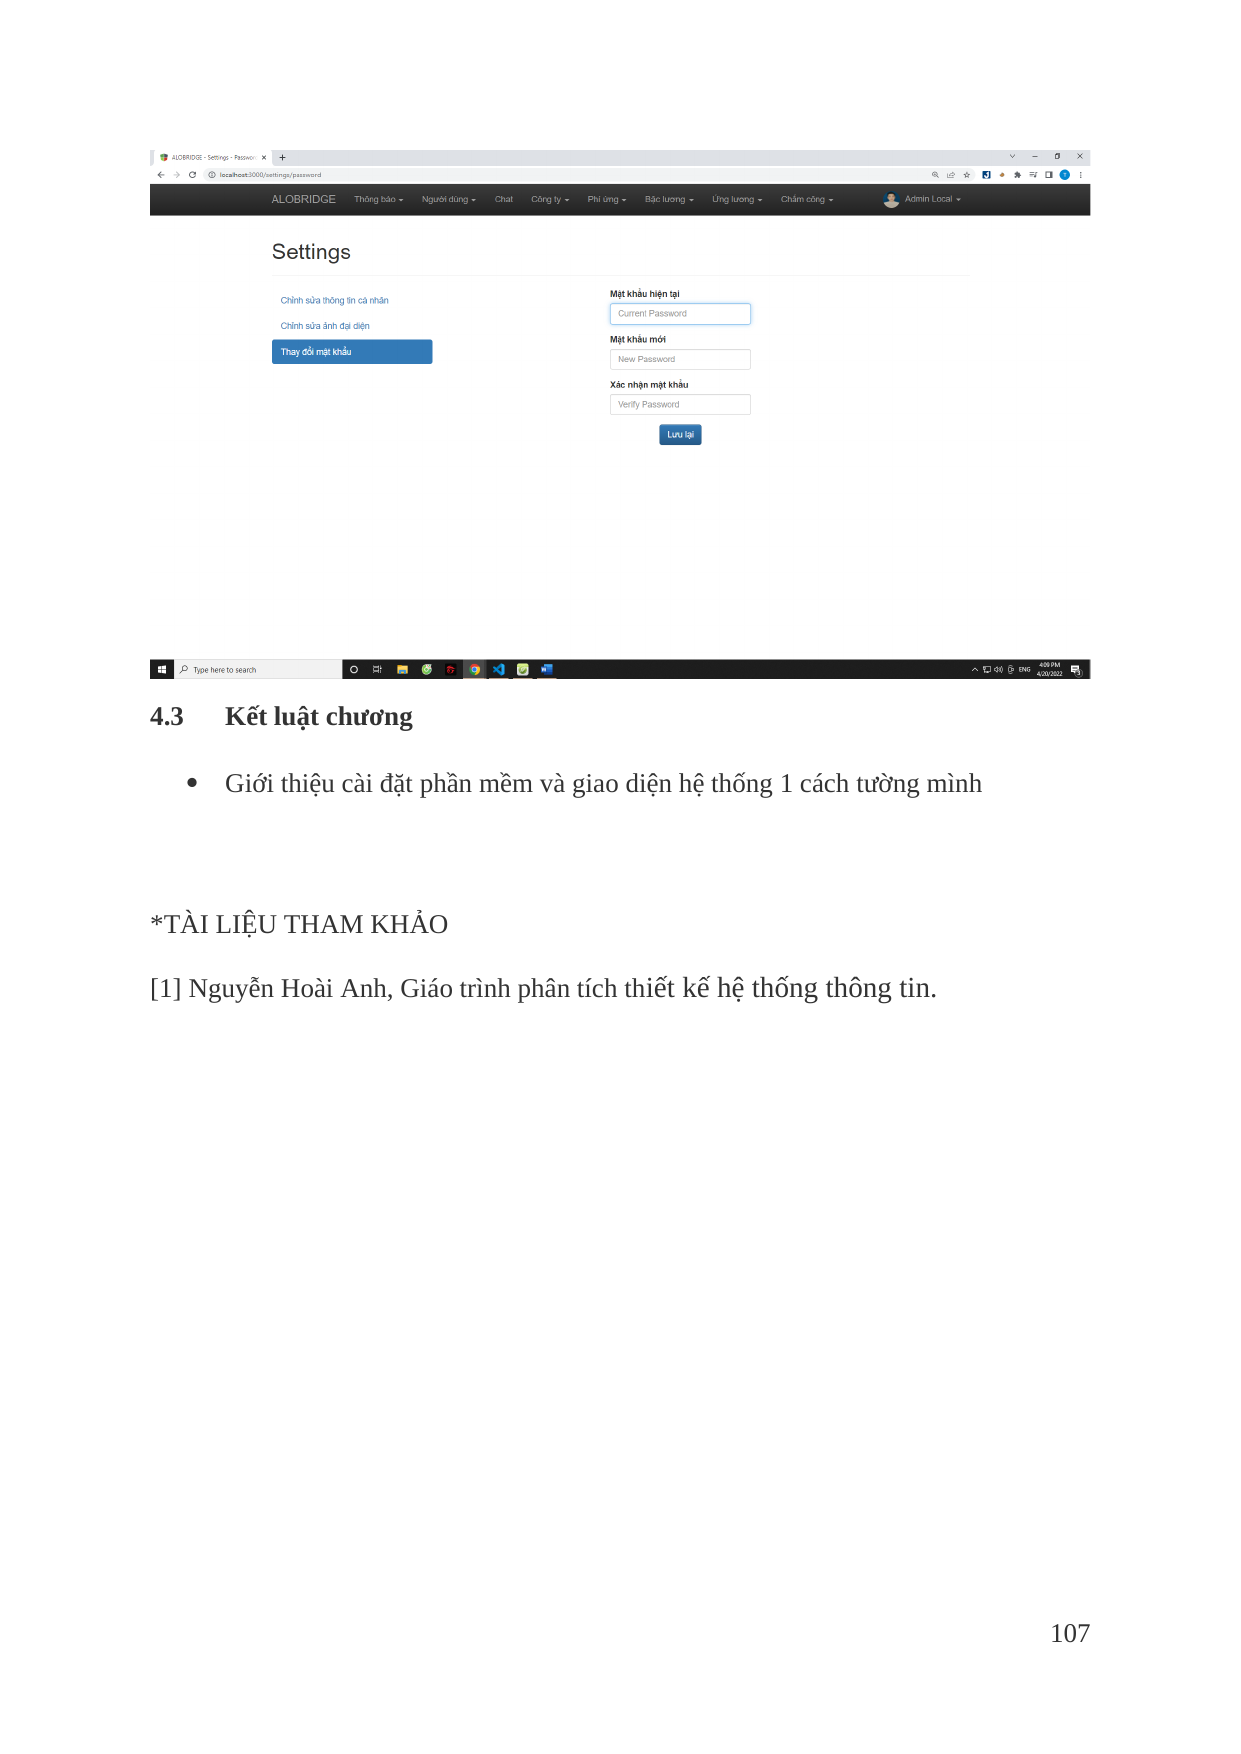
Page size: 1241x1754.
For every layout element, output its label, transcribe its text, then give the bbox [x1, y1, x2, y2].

text [1] Nguyễn Hoài Anh, Giáo trình phân tích thiết kế hệ thống thông tin. [150, 970, 1090, 1003]
picture [150, 150, 1091, 679]
list Giới thiệu cài đặt phần mềm và giao diện hệ thống 1 cách tường mình [187, 767, 1090, 799]
subtitle Kết luật chương [150, 700, 1090, 731]
text *TÀI LIỆU THAM KHẢO [150, 908, 1090, 939]
